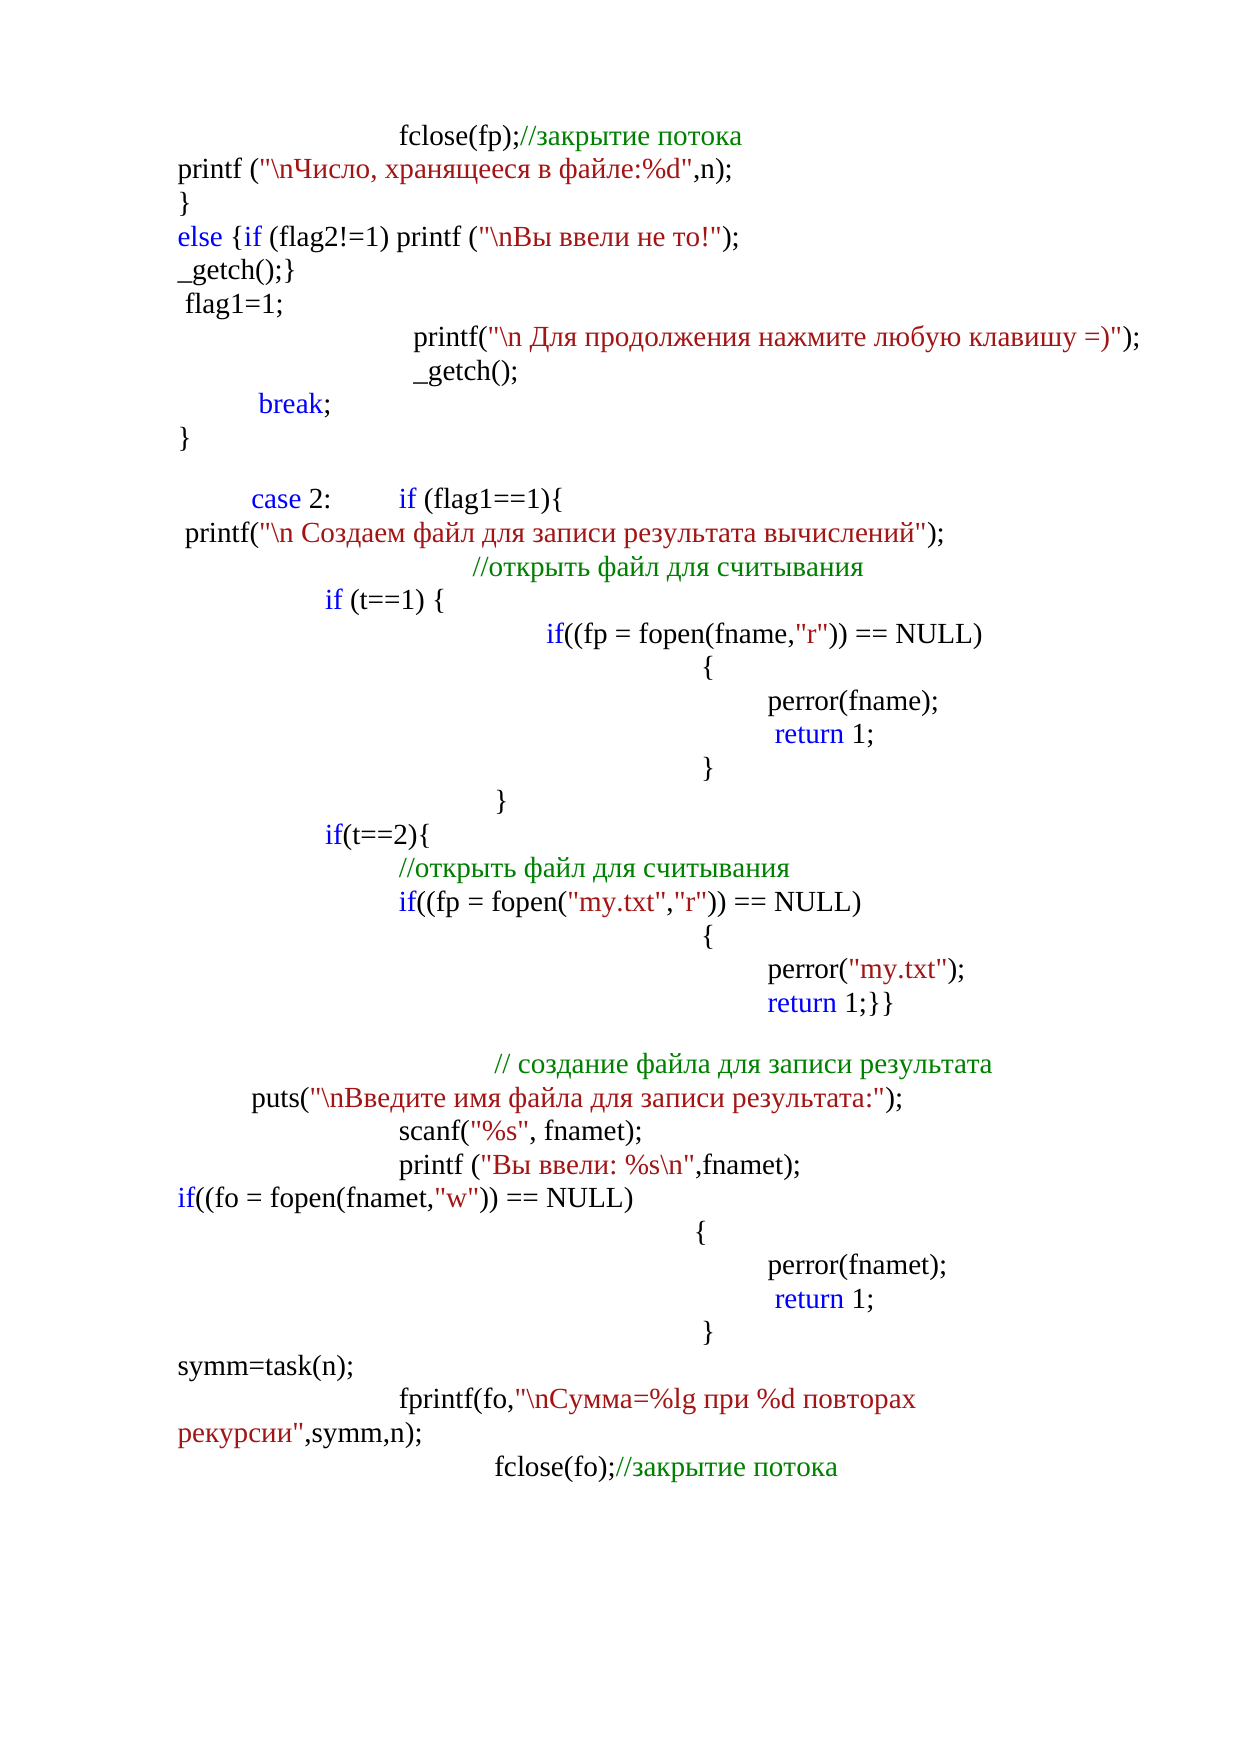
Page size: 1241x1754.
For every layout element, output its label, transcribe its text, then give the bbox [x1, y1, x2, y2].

text printf ("Вы ввели: %s\n",fnamet); [177, 1147, 1146, 1180]
text if (t==1) { [177, 582, 1146, 616]
text symm=task(n); [177, 1348, 1146, 1382]
text if((fo = fopen(fnamet,"w")) == NULL) [177, 1180, 1146, 1214]
text scanf("%s", fnamet); [177, 1113, 1146, 1147]
text } [177, 1314, 1146, 1348]
text _getch();} [177, 252, 1146, 286]
text printf("\n Создаем файл для записи результата вычислений"); [177, 515, 1146, 549]
text printf("\n Для продолжения нажмите любую клавишу =)"); [177, 319, 1146, 353]
text return 1; [177, 1281, 1146, 1314]
text fclose(fo);//закрытие потока [177, 1449, 1146, 1482]
text { [177, 1214, 1146, 1247]
text // создание файла для записи результата [177, 1046, 1146, 1080]
text return 1;}} [177, 985, 1146, 1018]
text else {if (flag2!=1) printf ("\nВы ввели не то!"); [177, 219, 1146, 252]
text } [177, 750, 1146, 783]
text case 2: if (flag1==1){ [177, 482, 1146, 515]
text } [177, 420, 1146, 453]
text _getch(); [177, 353, 1146, 386]
text printf ("\nЧисло, хранящееся в файле:%d",n); [177, 152, 1146, 185]
text { [177, 649, 1146, 683]
text perror(fnamet); [177, 1247, 1146, 1281]
text break; [177, 386, 1146, 420]
text { [177, 918, 1146, 951]
text //открыть файл для считывания [177, 851, 1146, 884]
text fprintf(fo,"\nСумма=%lg при %d повторах рекурсии",symm,n); [177, 1382, 1146, 1449]
text if(t==2){ [177, 817, 1146, 851]
text } [177, 783, 1146, 817]
text return 1; [177, 716, 1146, 750]
text perror("my.txt"); [177, 951, 1146, 985]
text //открыть файл для считывания [177, 549, 1146, 582]
text perror(fname); [177, 683, 1146, 716]
text fclose(fp);//закрытие потока [177, 118, 1146, 152]
text puts("\nВведите имя файла для записи результата:"); [177, 1080, 1146, 1113]
text if((fp = fopen("my.txt","r")) == NULL) [177, 884, 1146, 918]
text if((fp = fopen(fname,"r")) == NULL) [177, 616, 1146, 649]
text flag1=1; [177, 286, 1146, 319]
text } [177, 185, 1146, 219]
